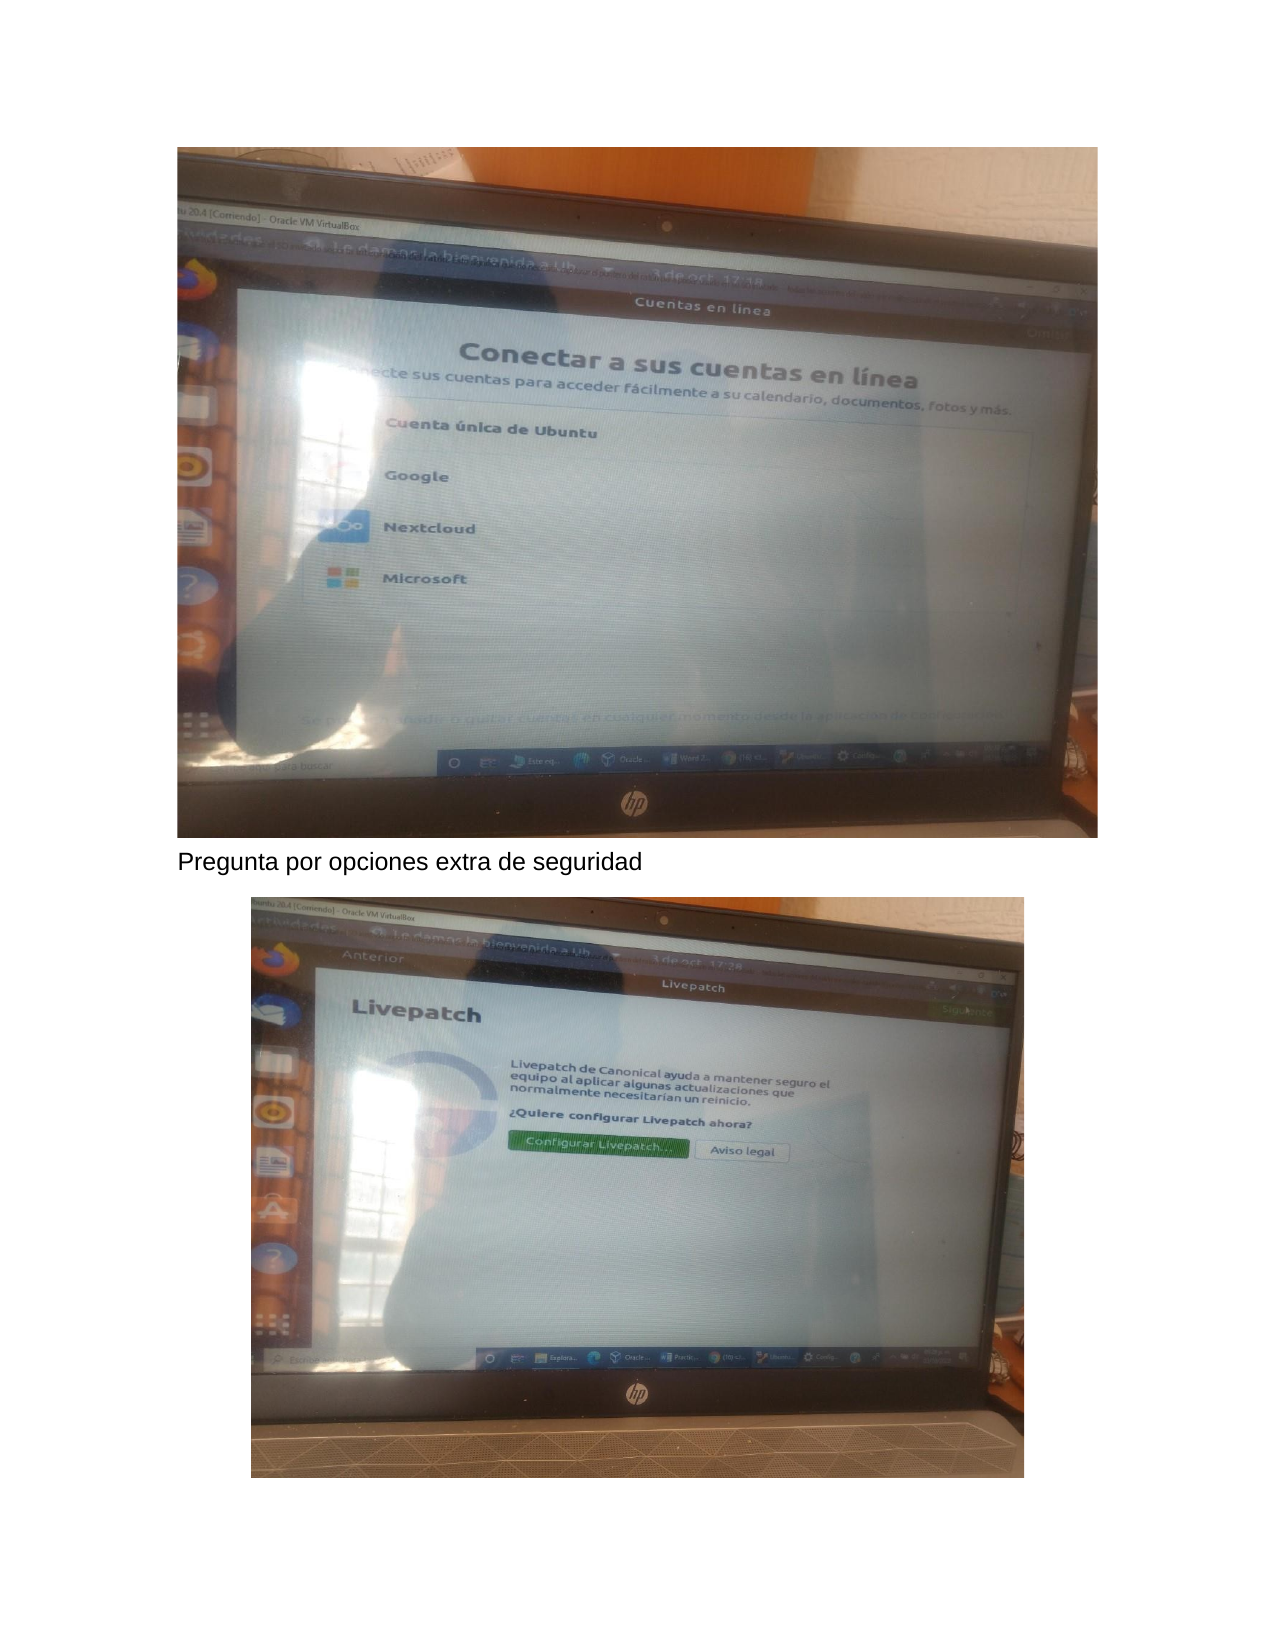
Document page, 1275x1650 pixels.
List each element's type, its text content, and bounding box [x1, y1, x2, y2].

picture [251, 897, 1025, 1478]
picture [177, 147, 1098, 838]
text Pregunta por opciones extra de seguridad [177, 847, 1098, 876]
